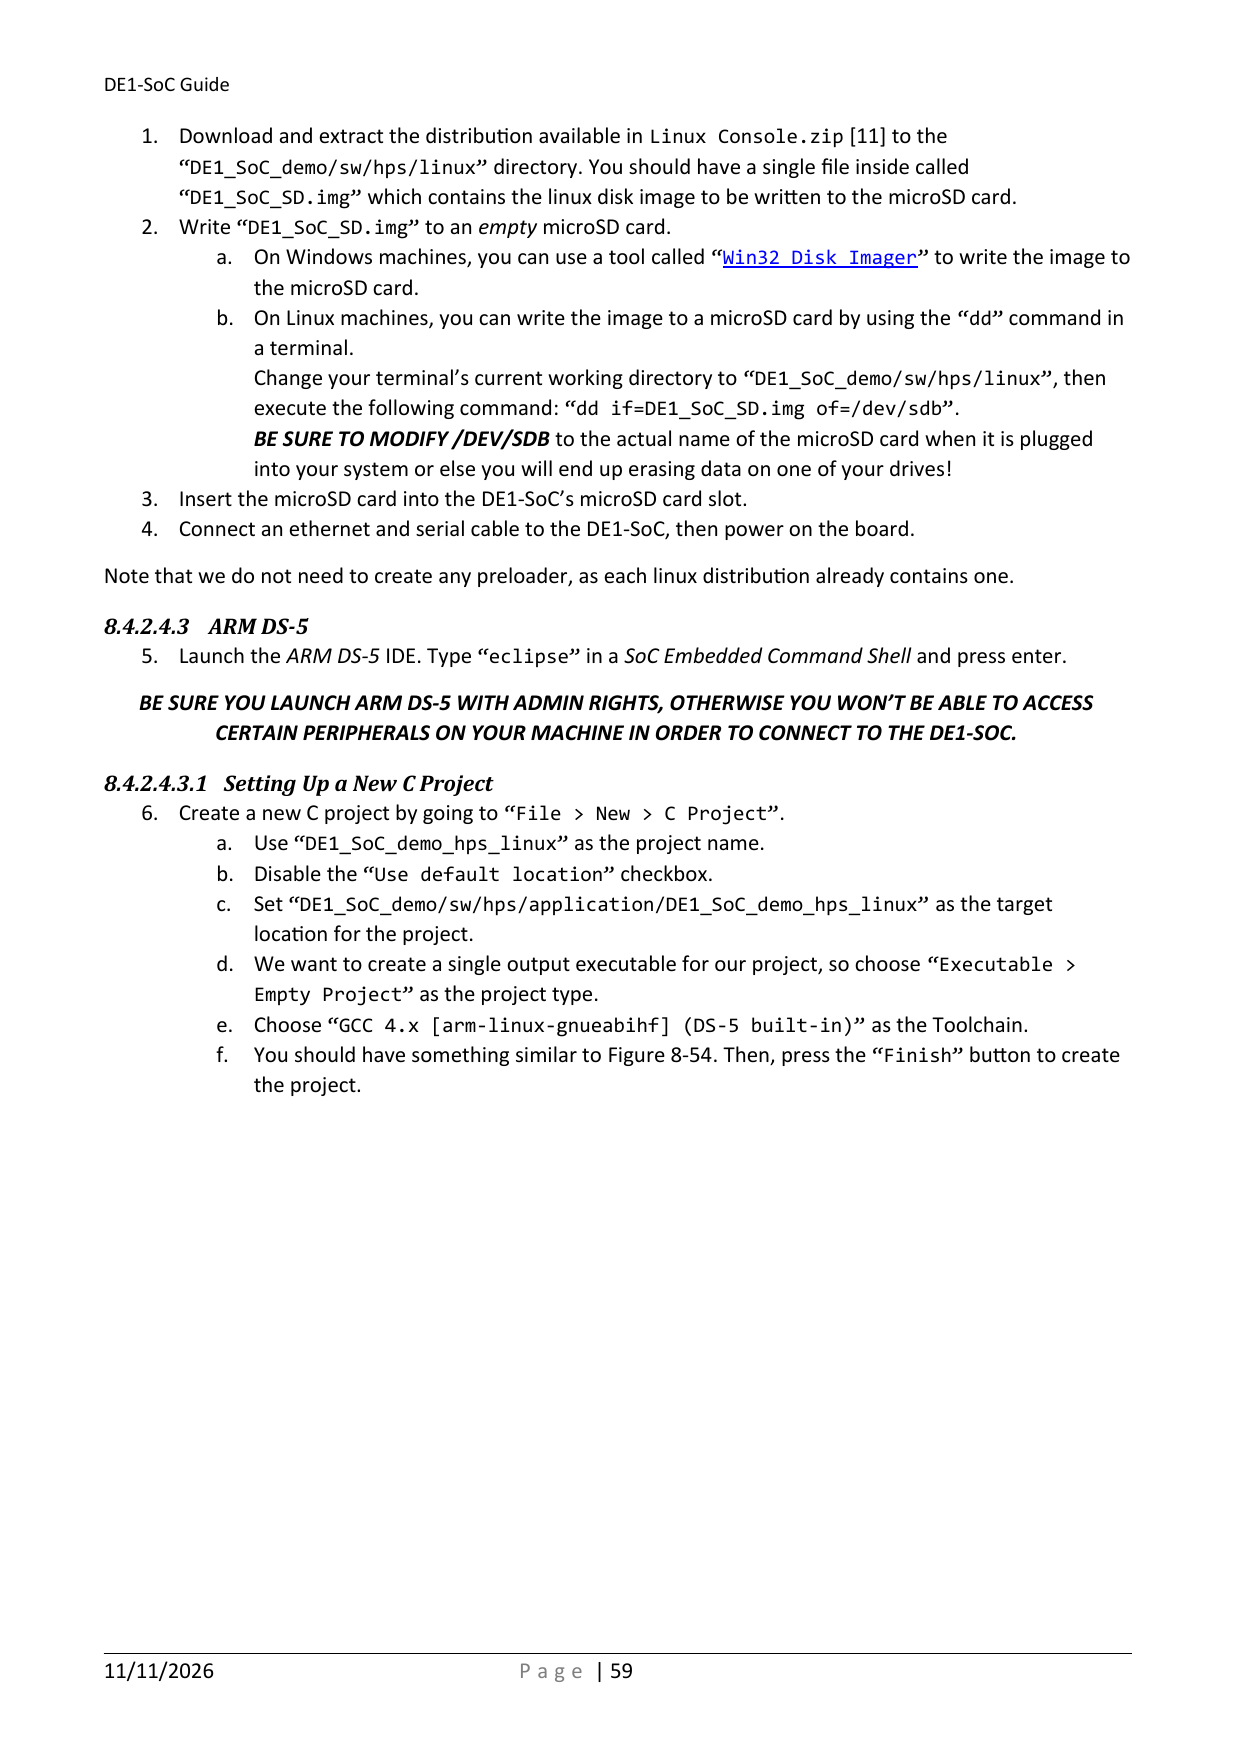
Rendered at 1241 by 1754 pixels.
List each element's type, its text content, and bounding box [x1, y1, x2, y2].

text Be sure you launch arm ds-5 with admin rights, otherwise you won’t be able to access certain peripherals on your machine in order to connect to the de1-Soc. [103, 688, 1132, 746]
list Write “DE1_SoC_SD.img” to an empty microSD card. [141, 212, 1132, 240]
subtitle ARM DS-5 [103, 612, 1132, 639]
list Set “DE1_SoC_demo/sw/hps/application/DE1_SoC_demo_hps_linux” as the target location for the project. [216, 889, 1132, 947]
list We want to create a single output executable for our project, so choose “Executable > Empty Project” as the project type. [216, 949, 1132, 1008]
list Download and extract the distribution available in Linux Console.zip to the “DE1_SoC_demo/sw/hps/linux” directory. You should have a single file inside called “DE1_SoC_SD.img” which contains the linux disk image to be written to the microSD card. [141, 122, 1132, 210]
list Disable the “Use default location” checkbox. [216, 859, 1132, 887]
list Launch the ARM DS-5 IDE. Type “eclipse” in a SoC Embedded Command Shell and press enter. [141, 641, 1132, 669]
subtitle Setting Up a New C Project [103, 769, 1132, 796]
list On Windows machines, you can use a tool called “Win32 Disk Imager” to write the image to the microSD card. [216, 242, 1132, 301]
list Create a new C project by going to “File > New > C Project”. [141, 798, 1132, 826]
list Connect an ethernet and serial cable to the DE1-SoC, then power on the board. [141, 514, 1132, 542]
list Use “DE1_SoC_demo_hps_linux” as the project name. [216, 828, 1132, 857]
list Choose “GCC 4.x [arm-linux-gnueabihf] (DS-5 built-in)” as the Toolchain. [216, 1010, 1132, 1038]
text Note that we do not need to create any preloader, as each linux distribution already contains one. [103, 561, 1132, 589]
list Insert the microSD card into the DE1-SoC’s microSD card slot. [141, 484, 1132, 512]
list On Linux machines, you can write the image to a microSD card by using the “dd” command in a terminal. Change your terminal’s current working directory to “DE1_SoC_demo/sw/hps/linux”, then execute the following command: “dd if=DE1_SoC_SD.img of=/dev/sdb”. Be sure to modify /dev/sdb to the actual name of the microSD card when it is plugged into your system or else you will end up erasing data on one of your drives! [216, 303, 1132, 482]
